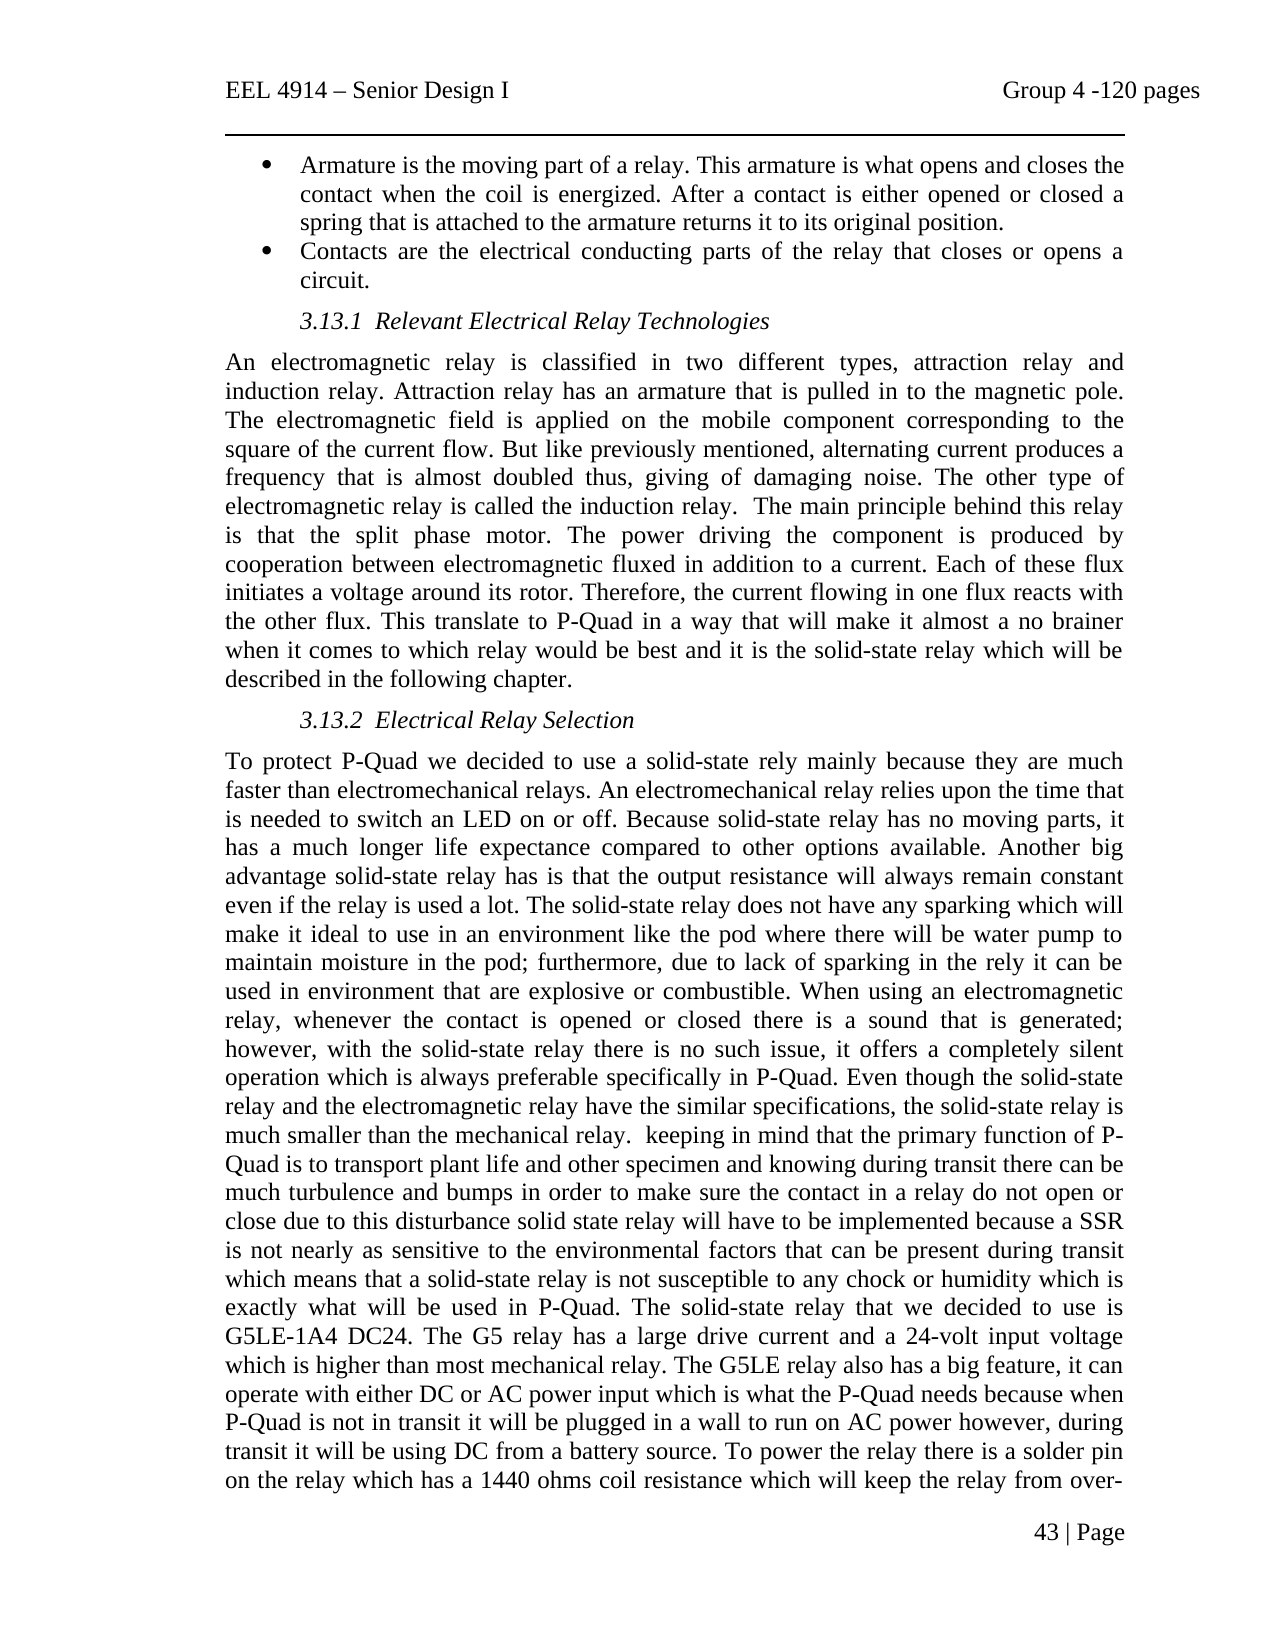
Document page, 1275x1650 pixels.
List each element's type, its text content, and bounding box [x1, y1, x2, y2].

subtitle Relevant Electrical Relay Technologies [300, 306, 1125, 335]
subtitle Electrical Relay Selection [300, 705, 1125, 734]
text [225, 746, 1125, 1494]
list Contacts are the electrical conducting parts of the relay that closes or opens a circuit. [262, 236, 1125, 294]
list Armature is the moving part of a relay. This armature is what opens and closes the contact when the coil is energized. After a contact is either opened or closed a spring that is attached to the armature returns it to its original position. [262, 150, 1125, 236]
text An electromagnetic relay is classified in two different types, attraction relay and induction relay. Attraction relay has an armature that is pulled in to the magnetic pole. The electromagnetic field is applied on the mobile component corresponding to the square of the current flow. But like previously mentioned, alternating current produces a frequency that is almost doubled thus, giving of damaging noise. The other type of electromagnetic relay is called the induction relay. The main principle behind this relay is that the split phase motor. The power driving the component is produced by cooperation between electromagnetic fluxed in addition to a current. Each of these flux initiates a voltage around its rotor. Therefore, the current flowing in one flux reacts with the other flux. This translate to P-Quad in a way that will make it almost a no brainer when it comes to which relay would be best and it is the solid-state relay which will be described in the following chapter. [225, 347, 1125, 692]
